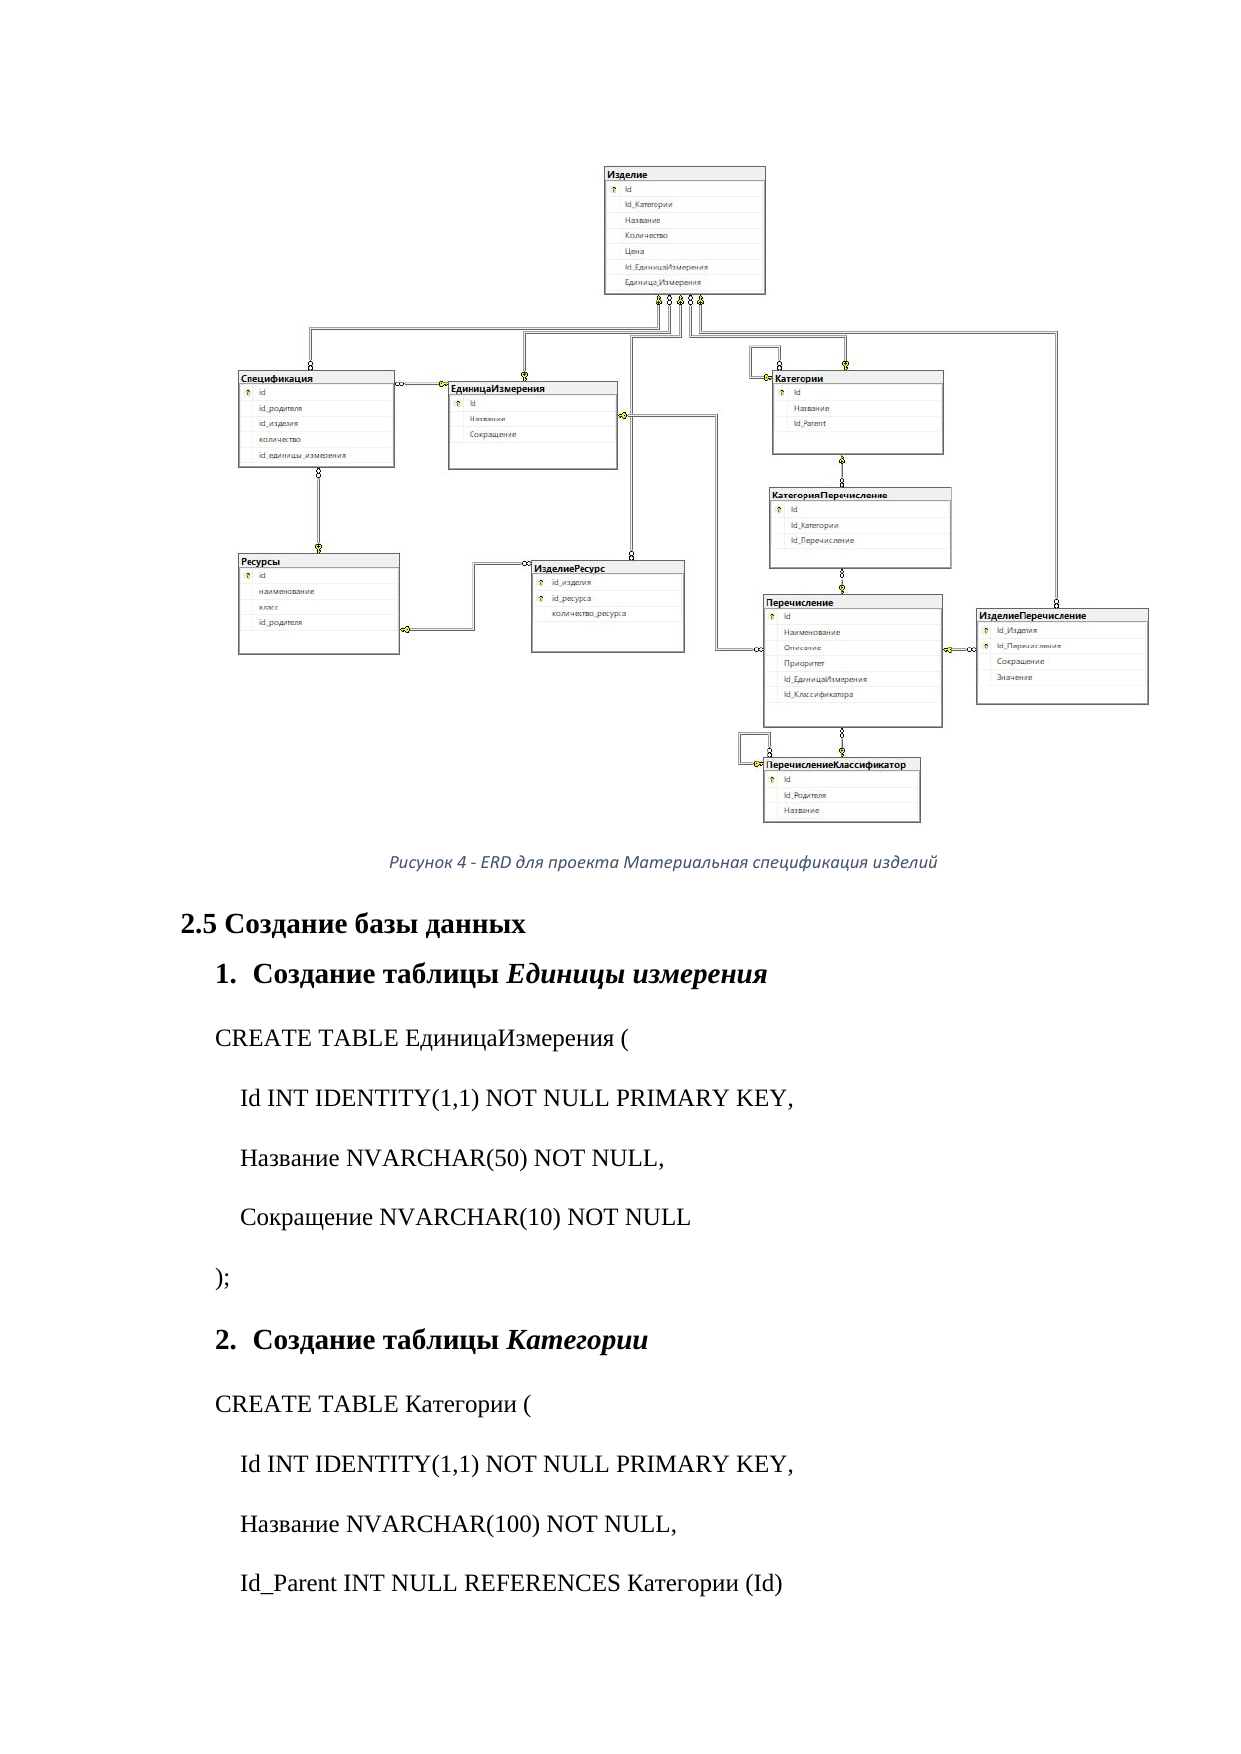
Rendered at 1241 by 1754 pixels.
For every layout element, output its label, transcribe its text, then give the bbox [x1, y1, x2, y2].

text Рисунок 4 - ERD для проекта Материальная спецификация изделий [177, 851, 1152, 873]
subtitle Создание базы данных [180, 906, 1152, 939]
list Создание таблицы Категории [215, 1322, 1152, 1356]
text Название NVARCHAR(100) NOT NULL, [215, 1509, 1152, 1537]
text Название NVARCHAR(50) NOT NULL, [215, 1143, 1152, 1171]
text Id INT IDENTITY(1,1) NOT NULL PRIMARY KEY, [215, 1083, 1152, 1112]
text CREATE TABLE ЕдиницаИзмерения ( [215, 1023, 1152, 1052]
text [215, 1449, 1152, 1478]
text Id_Parent INT NULL REFERENCES Категории (Id) [215, 1568, 1152, 1597]
text Сокращение NVARCHAR(10) NOT NULL [215, 1202, 1152, 1231]
list Создание таблицы Единицы измерения [215, 956, 1152, 990]
text ); [215, 1262, 1152, 1291]
picture [177, 118, 1241, 837]
text CREATE TABLE Категории ( [215, 1389, 1152, 1418]
